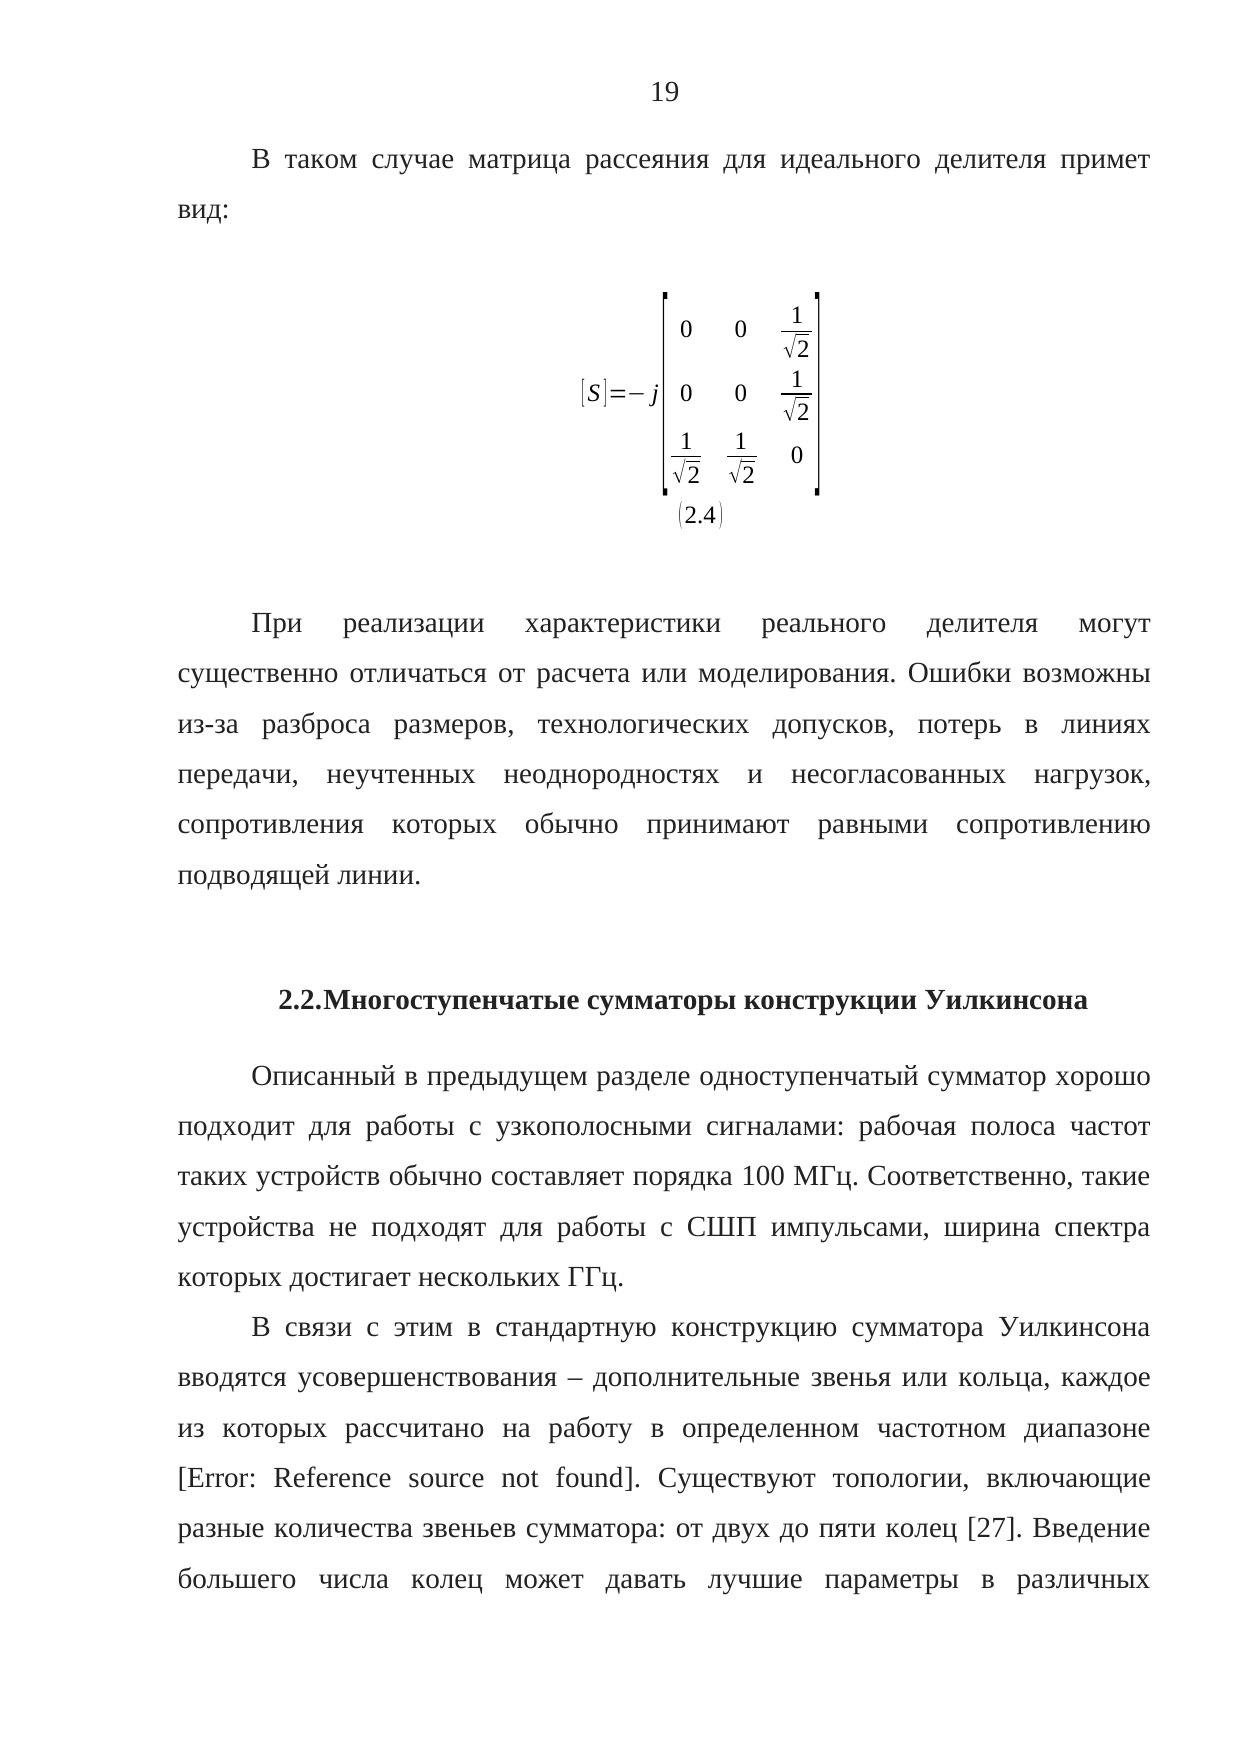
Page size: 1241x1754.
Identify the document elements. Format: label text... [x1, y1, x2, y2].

text В таком случае матрица рассеяния для идеального делителя примет вид: [177, 141, 1152, 225]
subtitle Многоступенчатые сумматоры конструкции Уилкинсона [215, 982, 1152, 1016]
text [177, 1309, 1152, 1594]
text При реализации характеристики реального делителя могут существенно отличаться от расчета или моделирования. Ошибки возможны из-за разброса размеров, технологических допусков, потерь в линиях передачи, неучтенных неоднородностях и несогласованных нагрузок, сопротивления которых обычно принимают равными сопротивлению подводящей линии. [177, 605, 1152, 890]
text Описанный в предыдущем разделе одноступенчатый сумматор хорошо подходит для работы с узкополосными сигналами: рабочая полоса частот таких устройств обычно составляет порядка 100 МГц. Соответственно, такие устройства не подходят для работы с СШП импульсами, ширина спектра которых достигает нескольких ГГц. [177, 1058, 1152, 1292]
